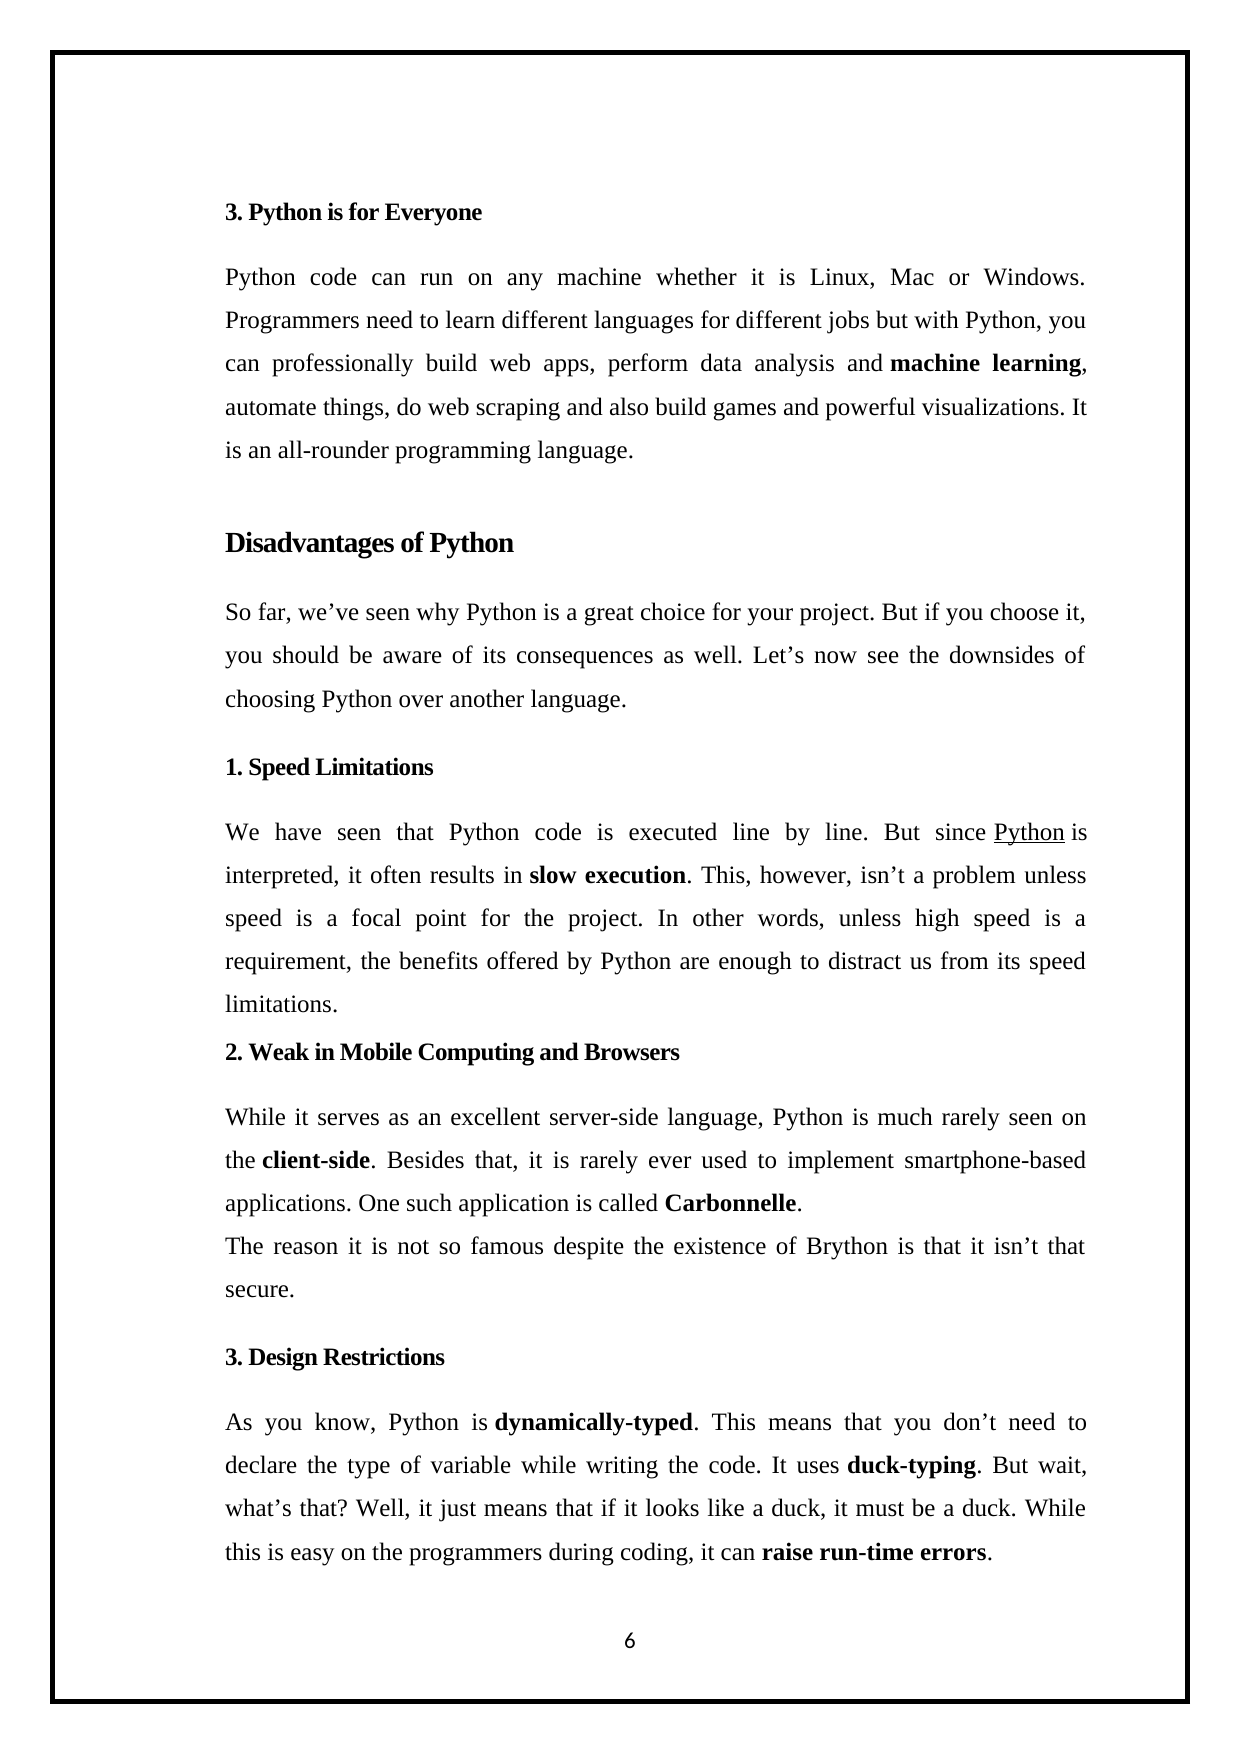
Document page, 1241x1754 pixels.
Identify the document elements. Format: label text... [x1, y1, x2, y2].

subtitle 1. Speed Limitations [225, 752, 1087, 781]
text As you know, Python is dynamically-typed. This means that you don’t need to declare the type of variable while writing the code. It uses duck-typing. But wait, what’s that? Well, it just means that if it looks like a duck, it must be a duck. While this is easy on the programmers during coding, it can raise run-time errors. [225, 1407, 1087, 1565]
subtitle 3. Python is for Everyone [225, 197, 1087, 226]
text Python code can run on any machine whether it is Linux, Mac or Windows. Programmers need to learn different languages for different jobs but with Python, you can professionally build web apps, perform data analysis and machine learning, automate things, do web scraping and also build games and powerful visualizations. It is an all-rounder programming language. [225, 262, 1087, 463]
subtitle Disadvantages of Python [225, 525, 1087, 559]
text The reason it is not so famous despite the existence of Brython is that it isn’t that secure. [225, 1231, 1087, 1303]
subtitle 2. Weak in Mobile Computing and Browsers [225, 1037, 1087, 1065]
text So far, we’ve seen why Python is a great choice for your project. But if you choose it, you should be aware of its consequences as well. Let’s now see the downsides of choosing Python over another language. [225, 597, 1087, 712]
text We have seen that Python code is executed line by line. But since Python is interpreted, it often results in slow execution. This, however, isn’t a problem unless speed is a focal point for the project. In other words, unless high speed is a requirement, the benefits offered by Python are enough to distract us from its speed limitations. [225, 817, 1087, 1018]
text While it serves as an excellent server-side language, Python is much rarely seen on the client-side. Besides that, it is rarely ever used to implement smartphone-based applications. One such application is called Carbonnelle. [225, 1102, 1087, 1217]
subtitle 3. Design Restrictions [225, 1342, 1087, 1371]
